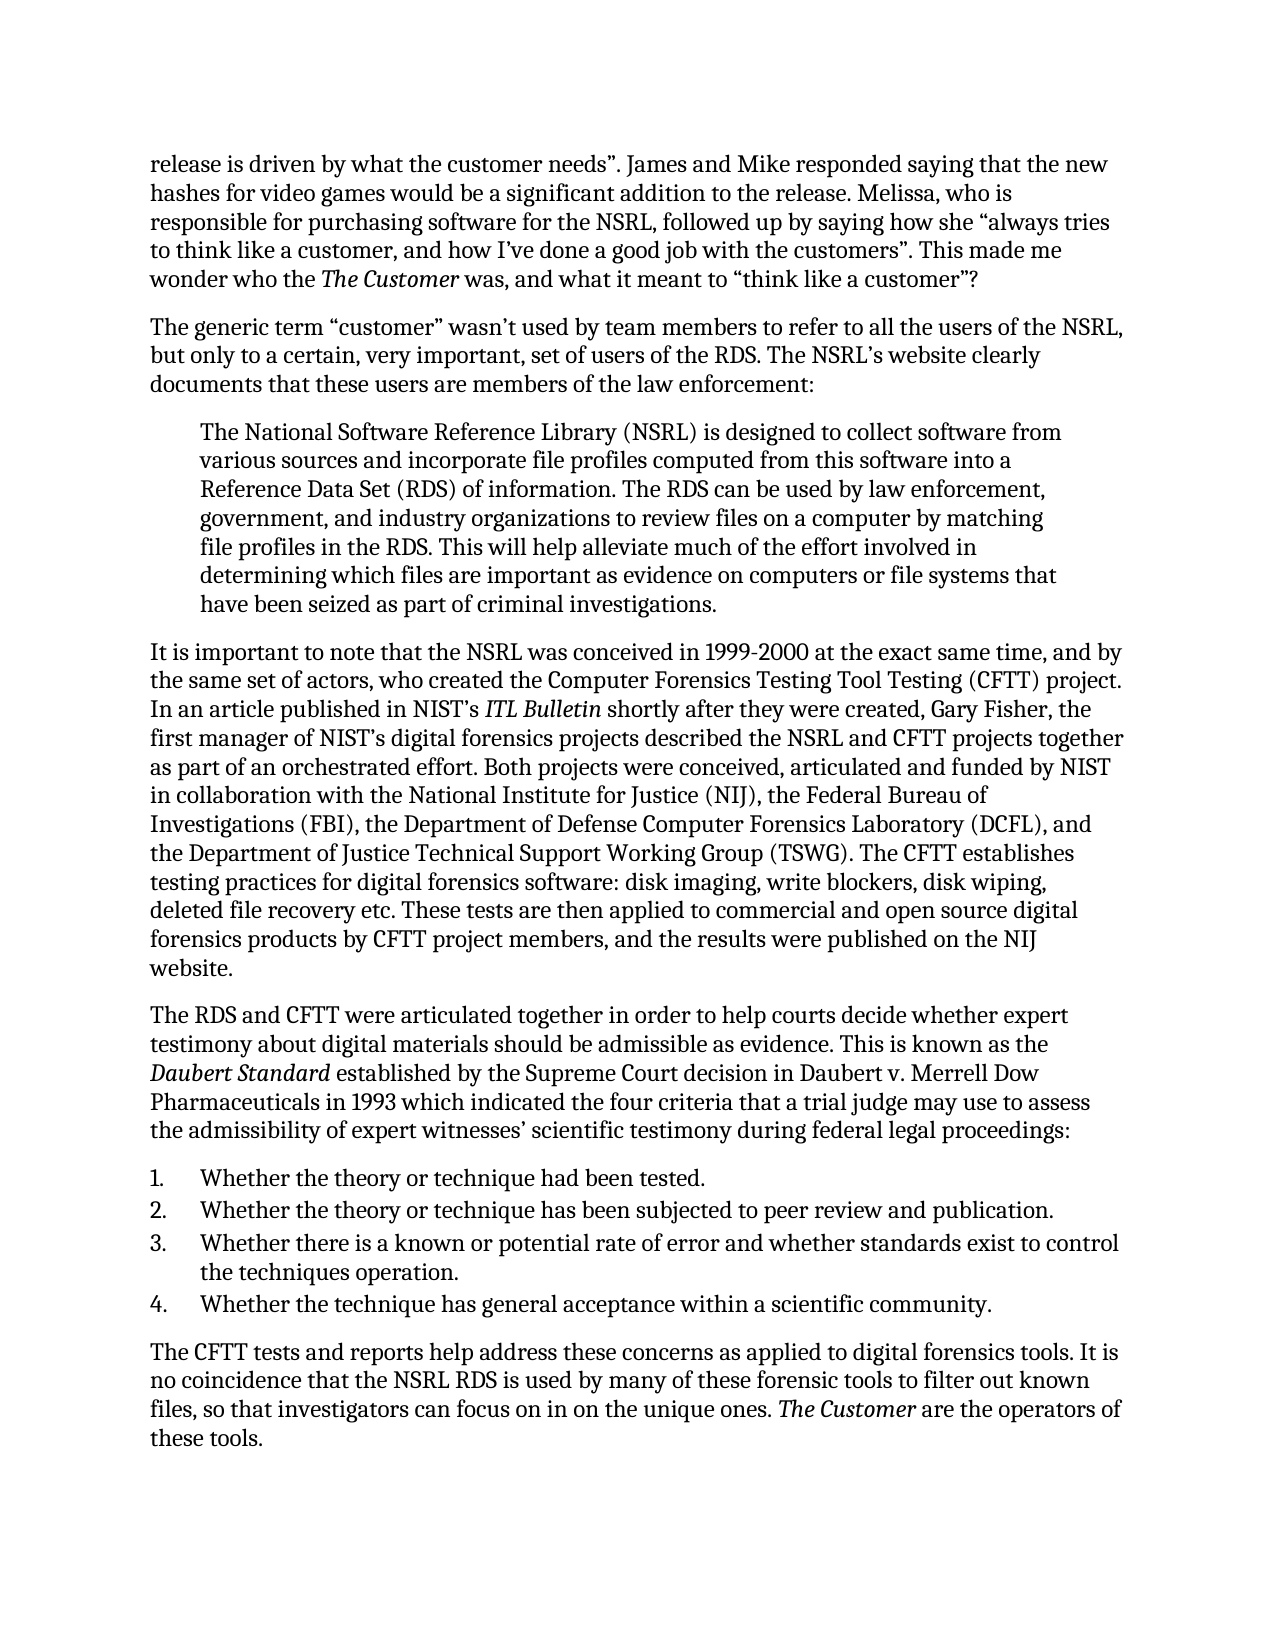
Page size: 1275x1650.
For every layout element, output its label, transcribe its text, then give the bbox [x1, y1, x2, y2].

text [150, 150, 1125, 294]
list Whether there is a known or potential rate of error and whether standards exist to control the techniques operation. [150, 1229, 1125, 1286]
text The generic term “customer” wasn’t used by team members to refer to all the users of the NSRL, but only to a certain, very important, set of users of the RDS. The NSRL’s website clearly documents that these users are members of the law enforcement: [150, 312, 1125, 399]
list Whether the theory or technique had been tested. [150, 1164, 1125, 1192]
list Whether the technique has general acceptance within a scientific community. [150, 1290, 1125, 1319]
text The RDS and CFTT were articulated together in order to help courts decide whether expert testimony about digital materials should be admissible as evidence. This is known as the Daubert Standard established by the Supreme Court decision in Daubert v. Merrell Dow Pharmaceuticals in 1993 which indicated the four criteria that a trial judge may use to assess the admissibility of expert witnesses’ scientific testimony during federal legal proceedings: [150, 1001, 1125, 1145]
text The National Software Reference Library (NSRL) is designed to collect software from various sources and incorporate file profiles computed from this software into a Reference Data Set (RDS) of information. The RDS can be used by law enforcement, government, and industry organizations to review files on a computer by matching file profiles in the RDS. This will help alleviate much of the effort involved in determining which files are important as evidence on computers or file systems that have been seized as part of criminal investigations. [200, 417, 1075, 619]
text The CFTT tests and reports help address these concerns as applied to digital forensics tools. It is no coincidence that the NSRL RDS is used by many of these forensic tools to filter out known files, so that investigators can focus on in on the unique ones. The Customer are the operators of these tools. [150, 1337, 1125, 1452]
text It is important to note that the NSRL was conceived in 1999-2000 at the exact same time, and by the same set of actors, who created the Computer Forensics Testing Tool Testing (CFTT) project. In an article published in NIST’s ITL Bulletin shortly after they were created, Gary Fisher, the first manager of NIST’s digital forensics projects described the NSRL and CFTT projects together as part of an orchestrated effort. Both projects were conceived, articulated and funded by NIST in collaboration with the National Institute for Justice (NIJ), the Federal Bureau of Investigations (FBI), the Department of Defense Computer Forensics Laboratory (DCFL), and the Department of Justice Technical Support Working Group (TSWG). The CFTT establishes testing practices for digital forensics software: disk imaging, write blockers, disk wiping, deleted file recovery etc. These tests are then applied to commercial and open source digital forensics products by CFTT project members, and the results were published on the NIJ website. [150, 637, 1125, 982]
list Whether the theory or technique has been subjected to peer review and publication. [150, 1196, 1125, 1225]
